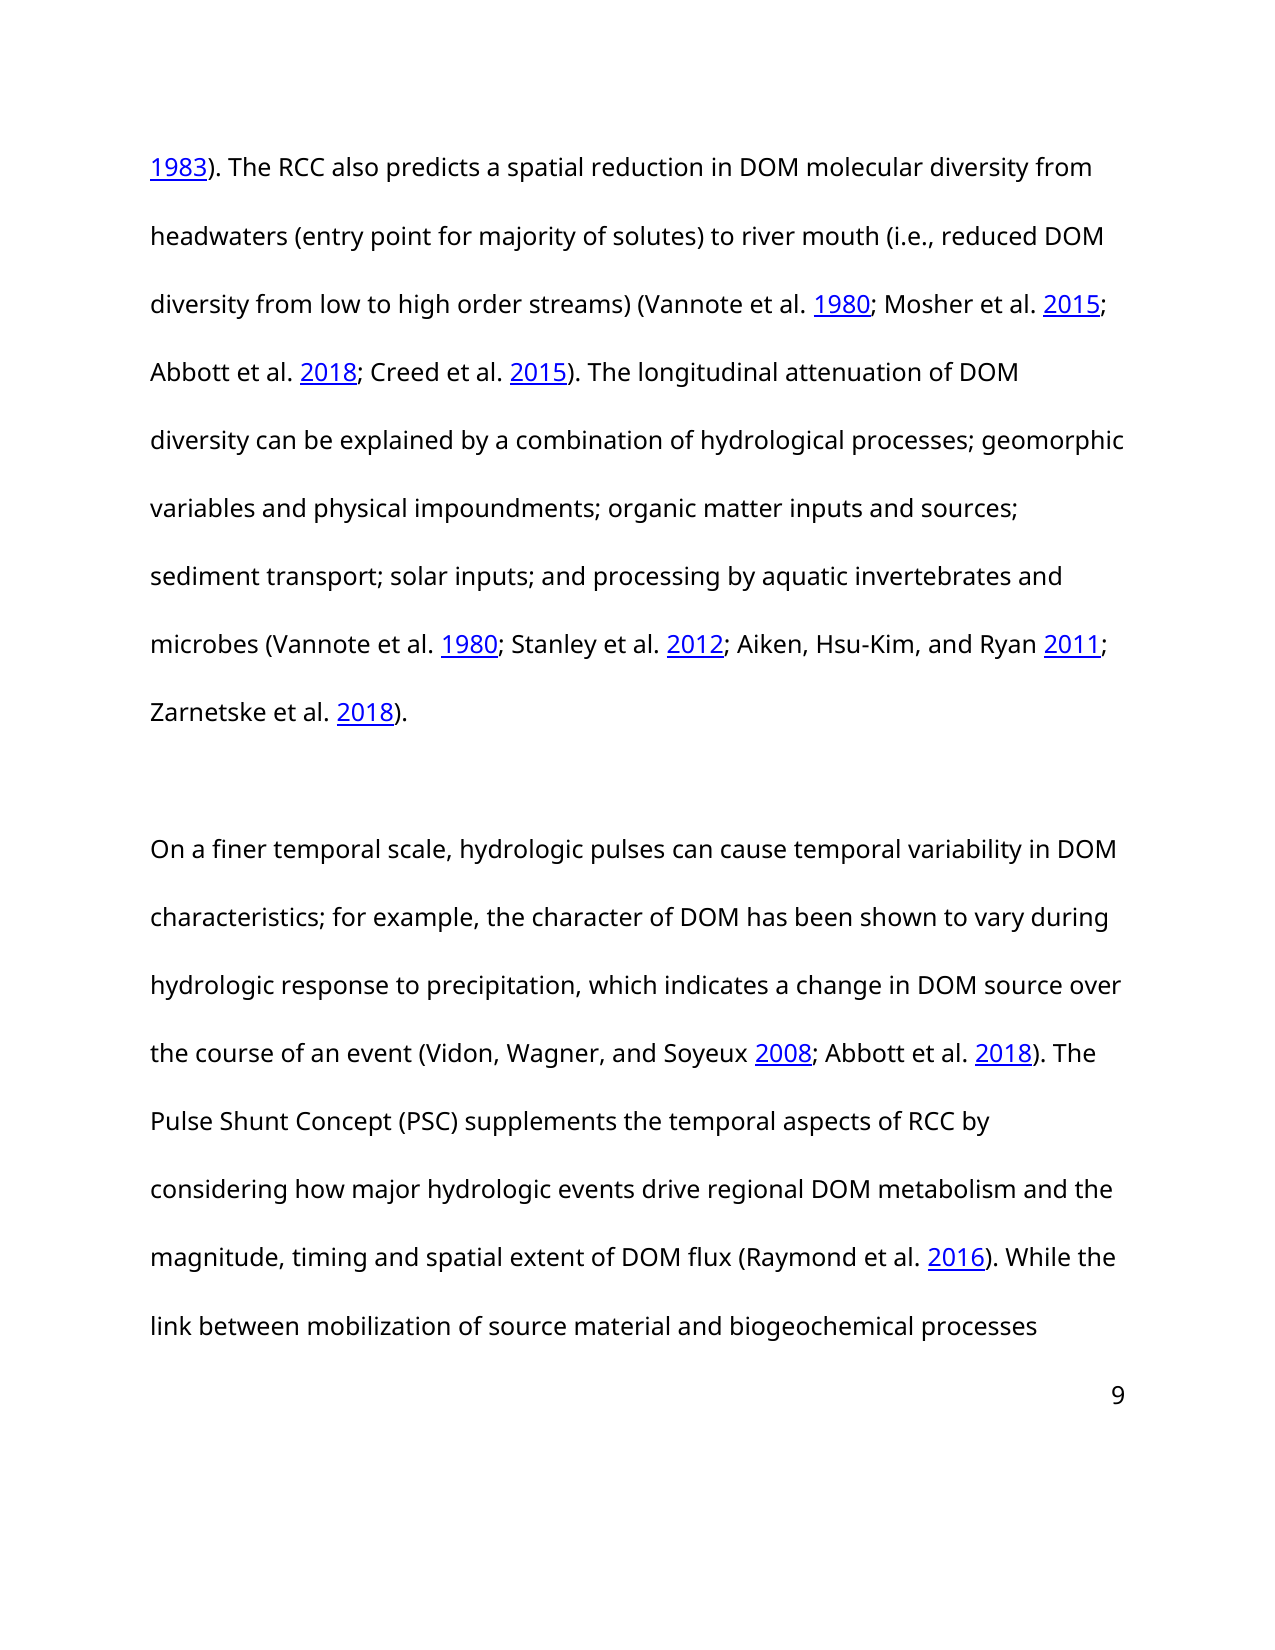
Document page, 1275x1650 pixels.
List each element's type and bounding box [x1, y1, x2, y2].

text [150, 831, 1125, 1342]
text [150, 150, 1125, 729]
